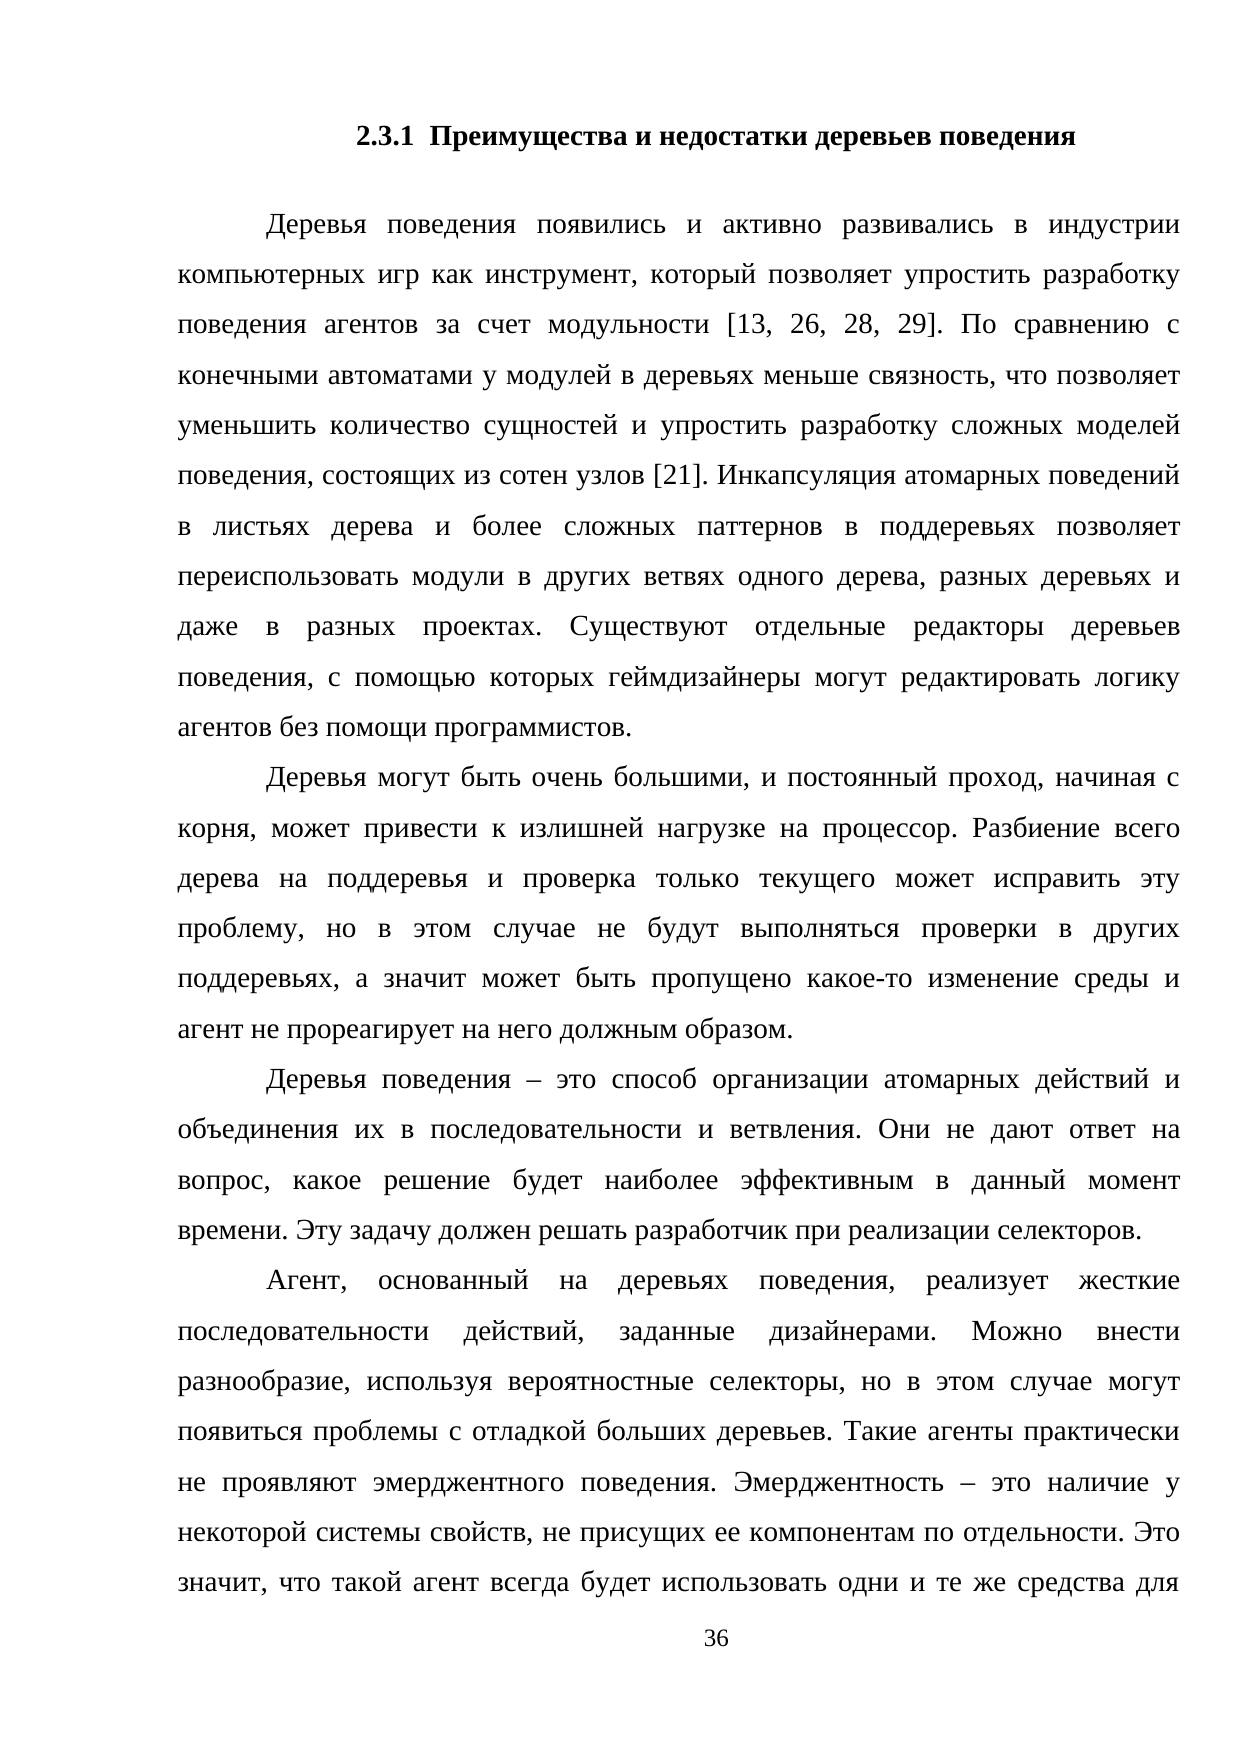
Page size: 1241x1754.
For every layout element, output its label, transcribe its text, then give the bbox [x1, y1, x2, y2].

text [177, 1262, 1181, 1598]
subtitle Преимущества и недостатки деревьев поведения [177, 118, 1181, 152]
text Деревья поведения – это способ организации атомарных действий и объединения их в последовательности и ветвления. Они не дают ответ на вопрос, какое решение будет наиболее эффективным в данный момент времени. Эту задачу должен решать разработчик при реализации селекторов. [177, 1061, 1181, 1246]
text Деревья поведения появились и активно развивались в индустрии компьютерных игр как инструмент, который позволяет упростить разработку поведения агентов за счет модульности [13, 26, 28, 29]. По сравнению с конечными автоматами у модулей в деревьях меньше связность, что позволяет уменьшить количество сущностей и упростить разработку сложных моделей поведения, состоящих из сотен узлов [21]. Инкапсуляция атомарных поведений в листьях дерева и более сложных паттернов в поддеревьях позволяет переиспользовать модули в других ветвях одного дерева, разных деревьях и даже в разных проектах. Существуют отдельные редакторы деревьев поведения, с помощью которых геймдизайнеры могут редактировать логику агентов без помощи программистов. [177, 206, 1181, 743]
text Деревья могут быть очень большими, и постоянный проход, начиная с корня, может привести к излишней нагрузке на процессор. Разбиение всего дерева на поддеревья и проверка только текущего может исправить эту проблему, но в этом случае не будут выполняться проверки в других поддеревьях, а значит может быть пропущено какое-то изменение среды и агент не прореагирует на него должным образом. [177, 759, 1181, 1044]
